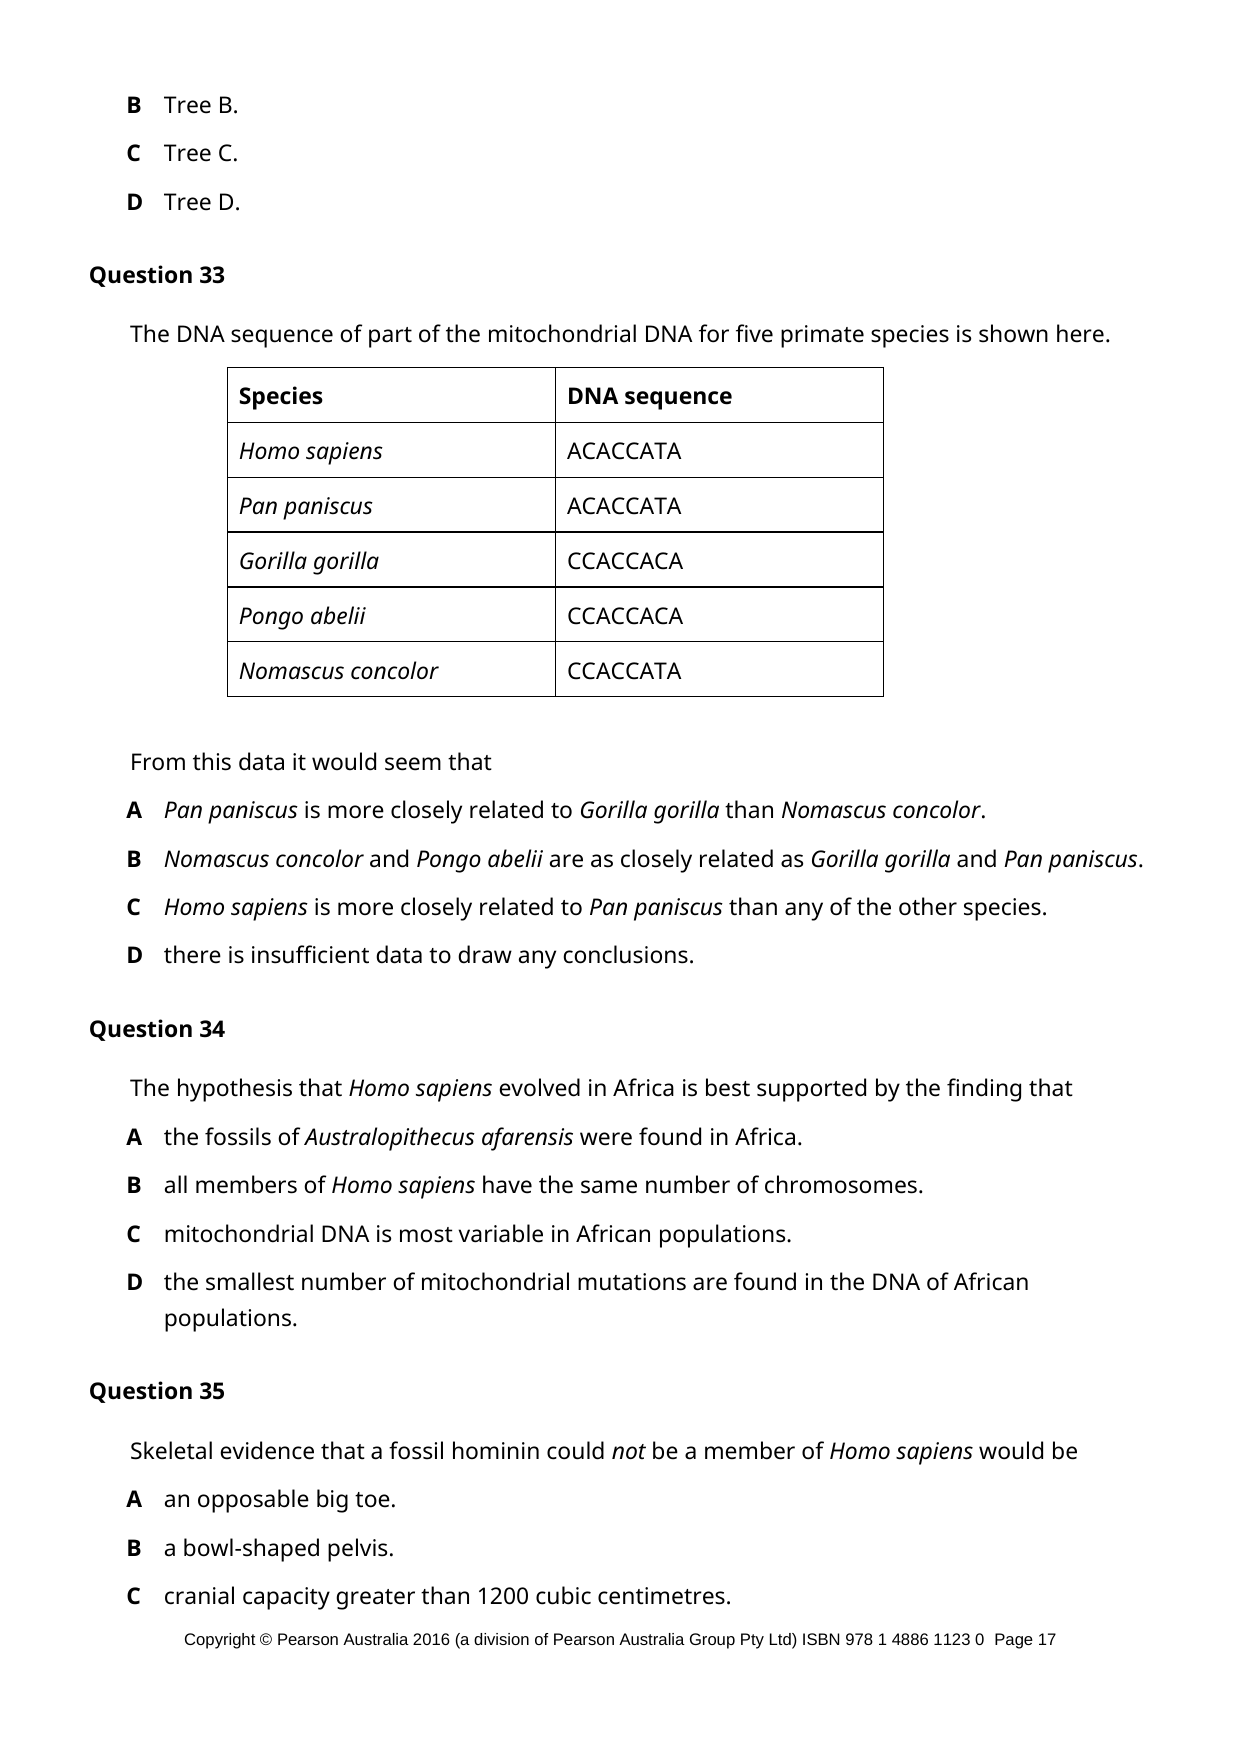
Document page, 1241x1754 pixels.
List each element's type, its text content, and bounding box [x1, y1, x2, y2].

text The hypothesis that Homo sapiens evolved in Africa is best supported by the finding that [130, 1072, 1152, 1103]
table_cell ACACCATA [556, 423, 883, 477]
list a bowl-shaped pelvis. [126, 1532, 1152, 1563]
text From this data it would seem that [130, 746, 1152, 777]
list Pan paniscus is more closely related to Gorilla gorilla than Nomascus concolor. [126, 794, 1152, 825]
list Nomascus concolor and Pongo abelii are as closely related as Gorilla gorilla and Pan paniscus. [126, 842, 1152, 874]
list an opposable big toe. [126, 1483, 1152, 1514]
list there is insufficient data to draw any conclusions. [126, 939, 1152, 971]
table_header DNA sequence [556, 368, 883, 422]
text Question 35 [89, 1375, 1152, 1407]
text Question 34 [89, 1013, 1152, 1044]
table_cell Gorilla gorilla [228, 533, 555, 586]
table_cell CCACCACA [556, 588, 883, 641]
list the smallest number of mitochondrial mutations are found in the DNA of African populations. [126, 1266, 1152, 1333]
table_cell ACACCATA [556, 478, 883, 531]
text Question 33 [89, 259, 1152, 290]
table_cell CCACCACA [556, 533, 883, 586]
list Tree C. [126, 137, 1152, 168]
text The DNA sequence of part of the mitochondrial DNA for five primate species is shown here. [130, 318, 1152, 349]
list Tree B. [126, 89, 1152, 120]
list the fossils of Australopithecus afarensis were found in Africa. [126, 1121, 1152, 1152]
text Skeletal evidence that a fossil hominin could not be a member of Homo sapiens would be [130, 1435, 1152, 1466]
list Homo sapiens is more closely related to Pan paniscus than any of the other species. [126, 891, 1152, 922]
list mitochondrial DNA is most variable in African populations. [126, 1217, 1152, 1249]
table_cell Homo sapiens [228, 423, 555, 477]
list Tree D. [126, 186, 1152, 217]
table_cell CCACCATA [556, 642, 883, 696]
table_cell Pongo abelii [228, 588, 555, 641]
list cranial capacity greater than 1200 cubic centimetres. [126, 1580, 1152, 1611]
list all members of Homo sapiens have the same number of chromosomes. [126, 1169, 1152, 1200]
table_cell Nomascus concolor [228, 642, 555, 696]
table_cell Pan paniscus [228, 478, 555, 531]
table_header Species [228, 368, 555, 422]
